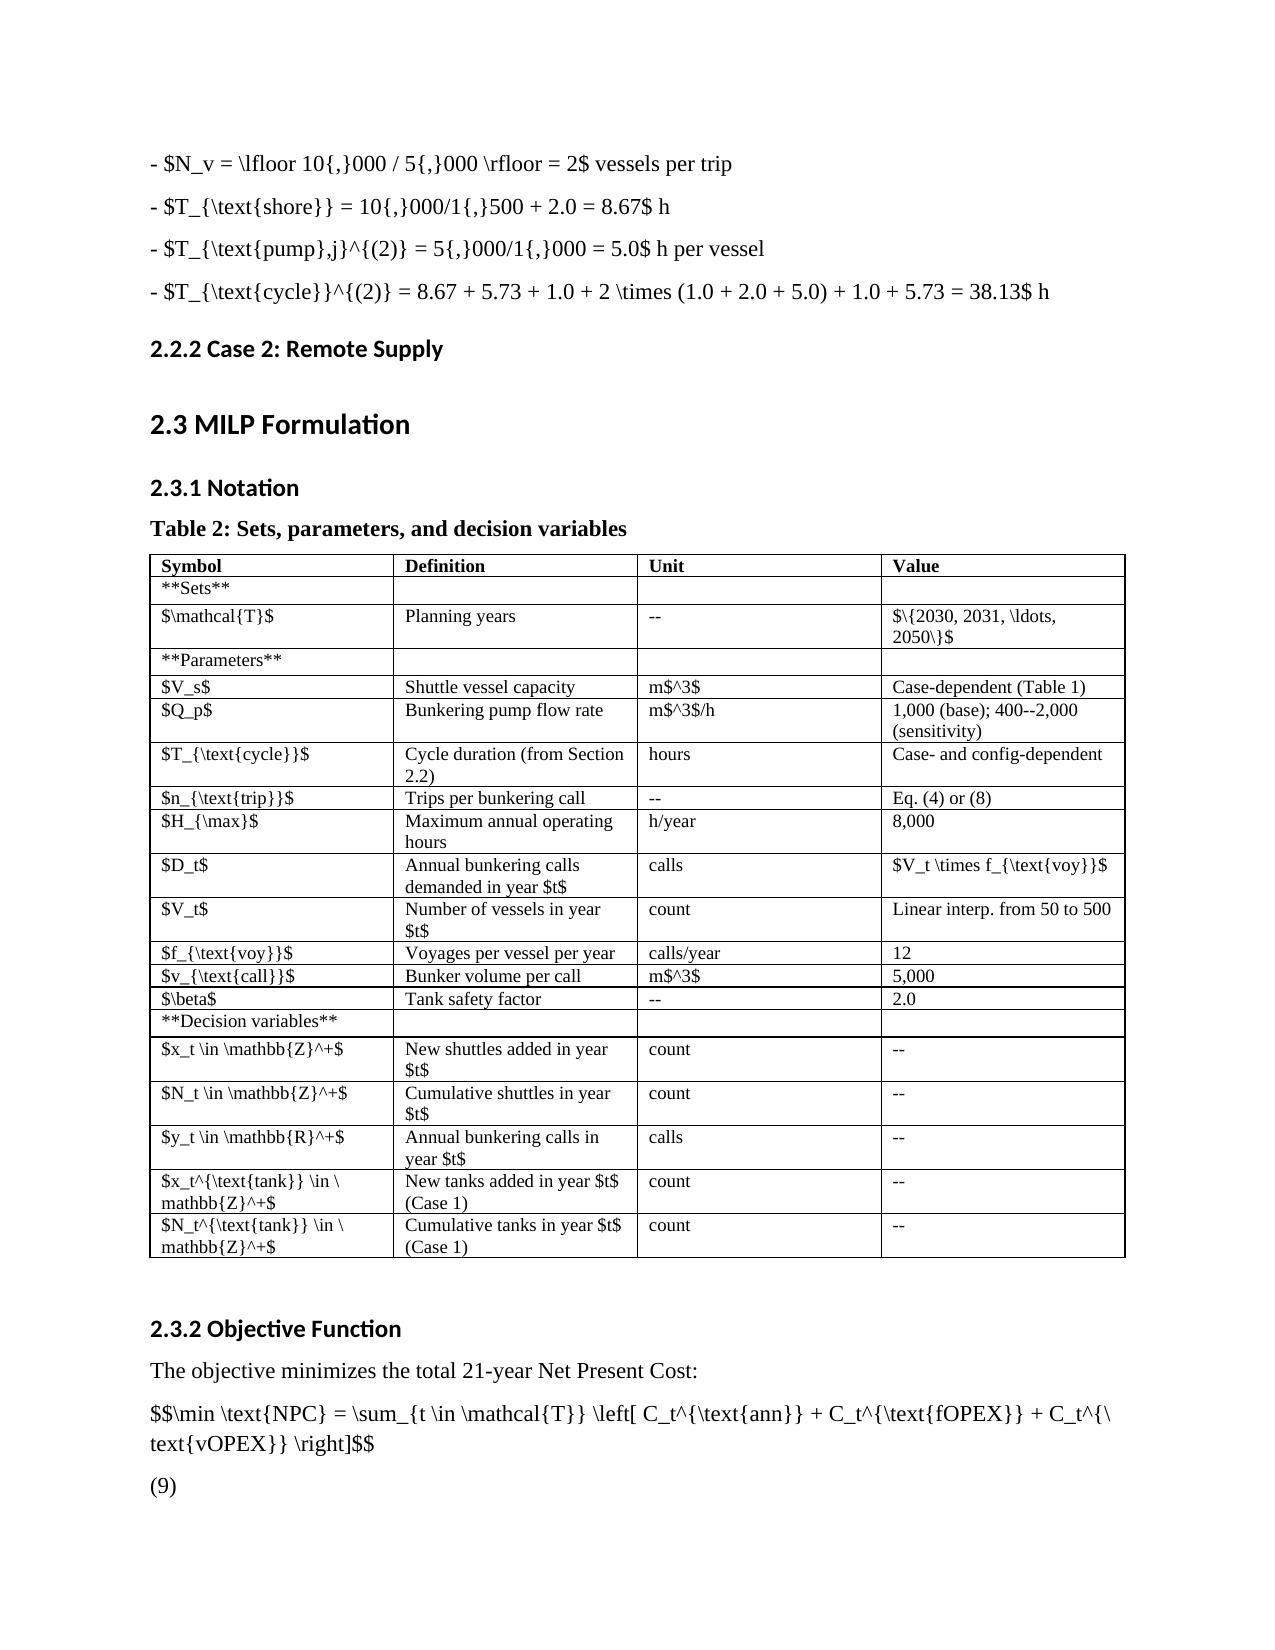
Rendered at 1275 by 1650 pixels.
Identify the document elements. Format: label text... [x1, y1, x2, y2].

table_cell -- [638, 787, 881, 809]
text Table 2: Sets, parameters, and decision variables [150, 515, 1125, 541]
table_cell count [638, 1038, 881, 1081]
table_cell $V_s$ [151, 676, 393, 698]
table_cell [882, 577, 1124, 604]
table_cell [394, 1010, 637, 1036]
table_cell 2.0 [882, 988, 1124, 1009]
table_cell calls [638, 1126, 881, 1169]
table_cell Bunker volume per call [394, 965, 637, 986]
table_cell [638, 1010, 881, 1036]
text (9) [150, 1472, 1125, 1499]
table_cell h/year [638, 810, 881, 853]
table_header Symbol [151, 555, 393, 576]
table_cell $x_t \in \mathbb{Z}^+$ [151, 1038, 393, 1081]
table_cell Planning years [394, 605, 637, 648]
table_cell calls [638, 854, 881, 897]
table_cell $Q_p$ [151, 699, 393, 742]
table_cell Cumulative tanks in year $t$ (Case 1) [394, 1214, 637, 1257]
table_cell -- [882, 1170, 1124, 1213]
table_cell count [638, 1082, 881, 1125]
table_cell Eq. (4) or (8) [882, 787, 1124, 809]
table_cell hours [638, 743, 881, 786]
table_cell Annual bunkering calls in year $t$ [394, 1126, 637, 1169]
text - $N_v = \lfloor 10{,}000 / 5{,}000 \rfloor = 2$ vessels per trip [150, 150, 1125, 176]
table_cell $\mathcal{T}$ [151, 605, 393, 648]
table_cell **Parameters** [151, 649, 393, 675]
table_header Definition [394, 555, 637, 576]
table_cell $V_t \times f_{\text{voy}}$ [882, 854, 1124, 897]
table_cell count [638, 898, 881, 941]
table_cell [882, 1010, 1124, 1036]
text - $T_{\text{pump},j}^{(2)} = 5{,}000/1{,}000 = 5.0$ h per vessel [150, 235, 1125, 262]
table_cell [638, 649, 881, 675]
table_cell Shuttle vessel capacity [394, 676, 637, 698]
table_cell 8,000 [882, 810, 1124, 853]
table_cell Cycle duration (from Section 2.2) [394, 743, 637, 786]
table_cell $x_t^{\text{tank}} \in \mathbb{Z}^+$ [151, 1170, 393, 1213]
table_cell [882, 649, 1124, 675]
table_cell Annual bunkering calls demanded in year $t$ [394, 854, 637, 897]
subtitle 2.3 MILP Formulation [150, 406, 1125, 441]
table_cell m$^3$ [638, 676, 881, 698]
subtitle 2.3.1 Notation [150, 472, 1125, 502]
text - $T_{\text{shore}} = 10{,}000/1{,}500 + 2.0 = 8.67$ h [150, 193, 1125, 219]
table_cell $N_t^{\text{tank}} \in \mathbb{Z}^+$ [151, 1214, 393, 1257]
table_cell -- [882, 1082, 1124, 1125]
table_cell New shuttles added in year $t$ [394, 1038, 637, 1081]
table_header Unit [638, 555, 881, 576]
table_cell m$^3$/h [638, 699, 881, 742]
text $$\min \text{NPC} = \sum_{t \in \mathcal{T}} \left[ C_t^{\text{ann}} + C_t^{\text{fOPEX}} + C_t^{\text{vOPEX}} \right]$$ [150, 1399, 1125, 1456]
table_cell calls/year [638, 942, 881, 964]
table_cell $D_t$ [151, 854, 393, 897]
table_cell [394, 649, 637, 675]
table_cell Cumulative shuttles in year $t$ [394, 1082, 637, 1125]
table_cell $v_{\text{call}}$ [151, 965, 393, 986]
table_cell [394, 577, 637, 604]
table_cell 12 [882, 942, 1124, 964]
table_cell -- [882, 1038, 1124, 1081]
table_cell -- [638, 988, 881, 1009]
table_cell -- [638, 605, 881, 648]
table_cell Maximum annual operating hours [394, 810, 637, 853]
table_cell $\{2030, 2031, \ldots, 2050\}$ [882, 605, 1124, 648]
table_cell Trips per bunkering call [394, 787, 637, 809]
text - $T_{\text{cycle}}^{(2)} = 8.67 + 5.73 + 1.0 + 2 \times (1.0 + 2.0 + 5.0) + 1.0 + 5.73 = 38.13$ h [150, 278, 1125, 304]
table_cell **Sets** [151, 577, 393, 604]
table_cell Case- and config-dependent [882, 743, 1124, 786]
table_cell Number of vessels in year $t$ [394, 898, 637, 941]
table_cell Bunkering pump flow rate [394, 699, 637, 742]
table_cell $V_t$ [151, 898, 393, 941]
text The objective minimizes the total 21-year Net Present Cost: [150, 1357, 1125, 1383]
table_cell $T_{\text{cycle}}$ [151, 743, 393, 786]
table_cell Tank safety factor [394, 988, 637, 1009]
table_cell -- [882, 1126, 1124, 1169]
table_cell 5,000 [882, 965, 1124, 986]
table_cell [638, 577, 881, 604]
table_cell $n_{\text{trip}}$ [151, 787, 393, 809]
table_cell m$^3$ [638, 965, 881, 986]
table_header Value [882, 555, 1124, 576]
table_cell Linear interp. from 50 to 500 [882, 898, 1124, 941]
table_cell New tanks added in year $t$ (Case 1) [394, 1170, 637, 1213]
table_cell $H_{\max}$ [151, 810, 393, 853]
table_cell Voyages per vessel per year [394, 942, 637, 964]
table_cell Case-dependent (Table 1) [882, 676, 1124, 698]
table_cell 1,000 (base); 400--2,000 (sensitivity) [882, 699, 1124, 742]
table_cell $f_{\text{voy}}$ [151, 942, 393, 964]
table_cell $\beta$ [151, 988, 393, 1009]
table_cell -- [882, 1214, 1124, 1257]
table_cell $N_t \in \mathbb{Z}^+$ [151, 1082, 393, 1125]
table_cell **Decision variables** [151, 1010, 393, 1036]
table_cell count [638, 1214, 881, 1257]
subtitle 2.3.2 Objective Function [150, 1313, 1125, 1344]
table_cell $y_t \in \mathbb{R}^+$ [151, 1126, 393, 1169]
table_cell count [638, 1170, 881, 1213]
subtitle 2.2.2 Case 2: Remote Supply [150, 333, 1125, 364]
